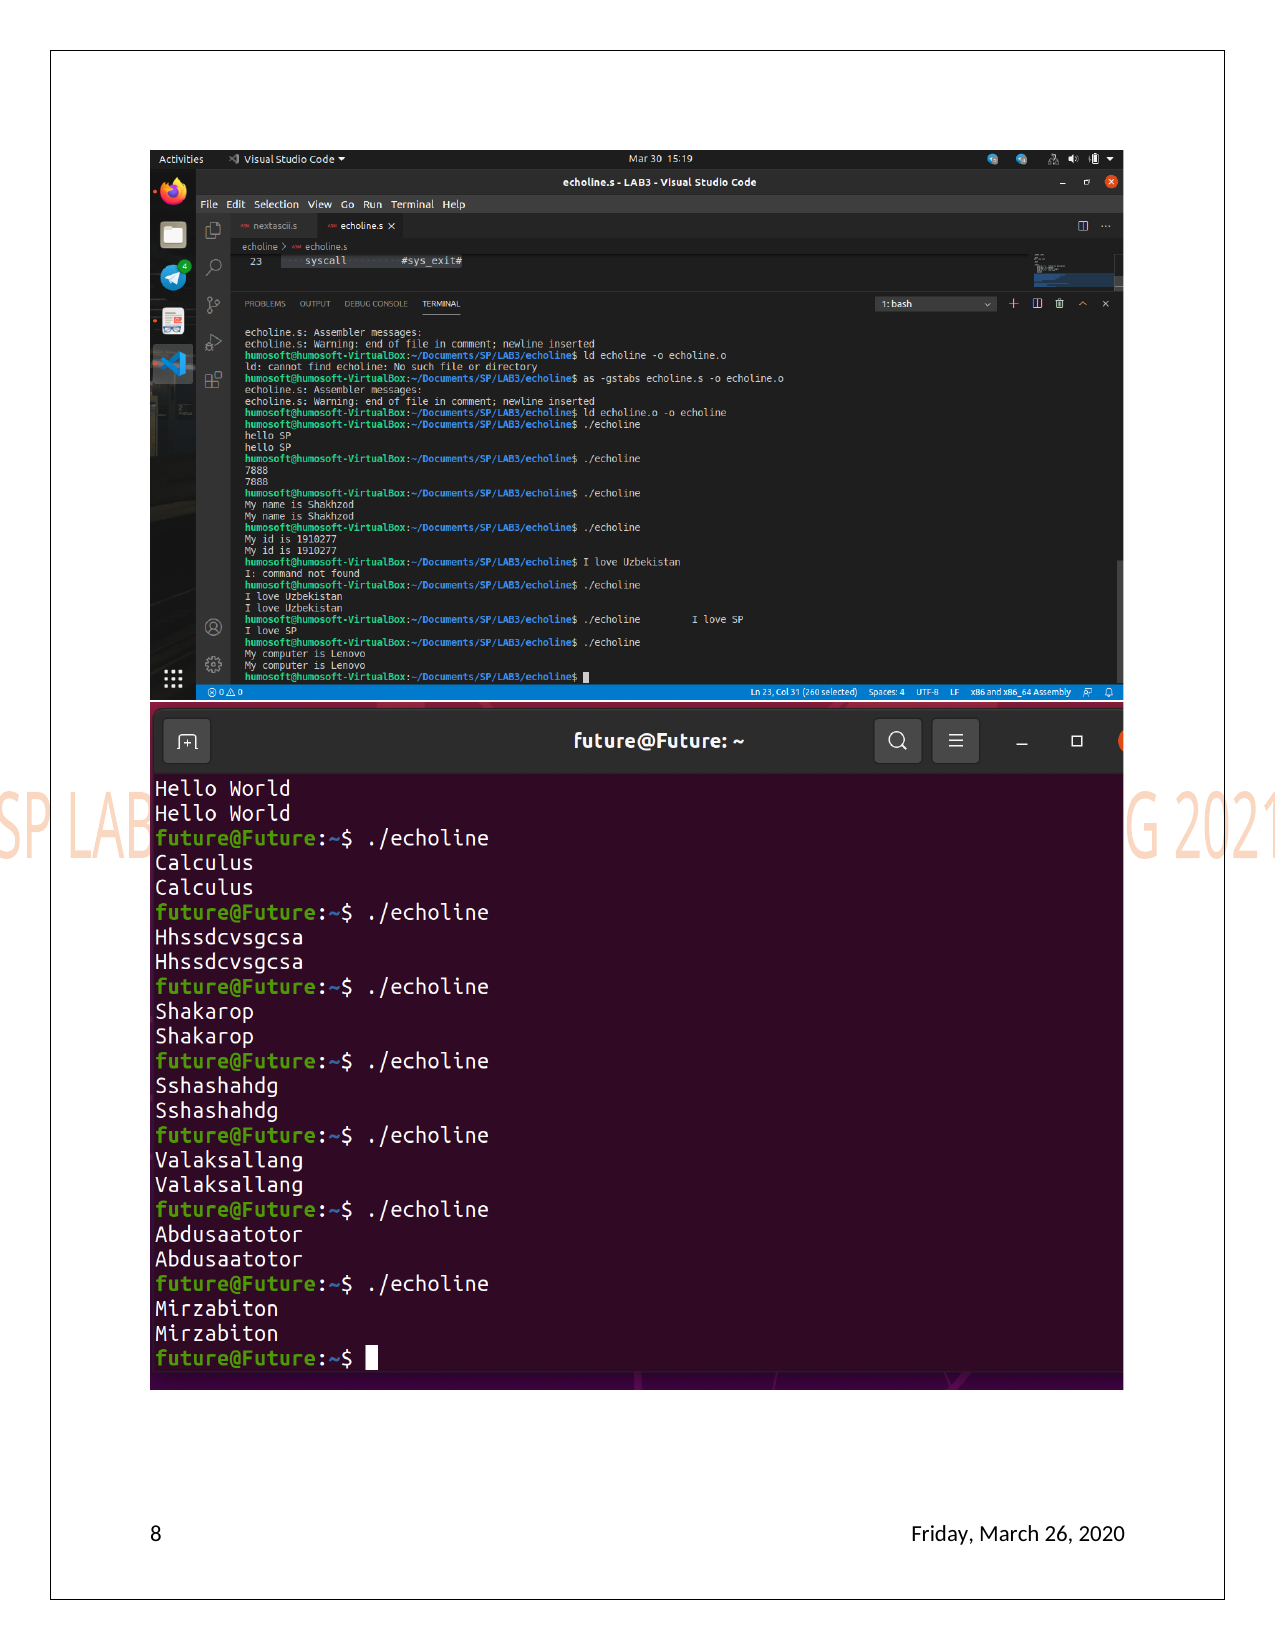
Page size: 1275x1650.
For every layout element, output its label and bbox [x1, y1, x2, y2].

picture [150, 150, 1124, 700]
picture [150, 702, 1124, 1390]
